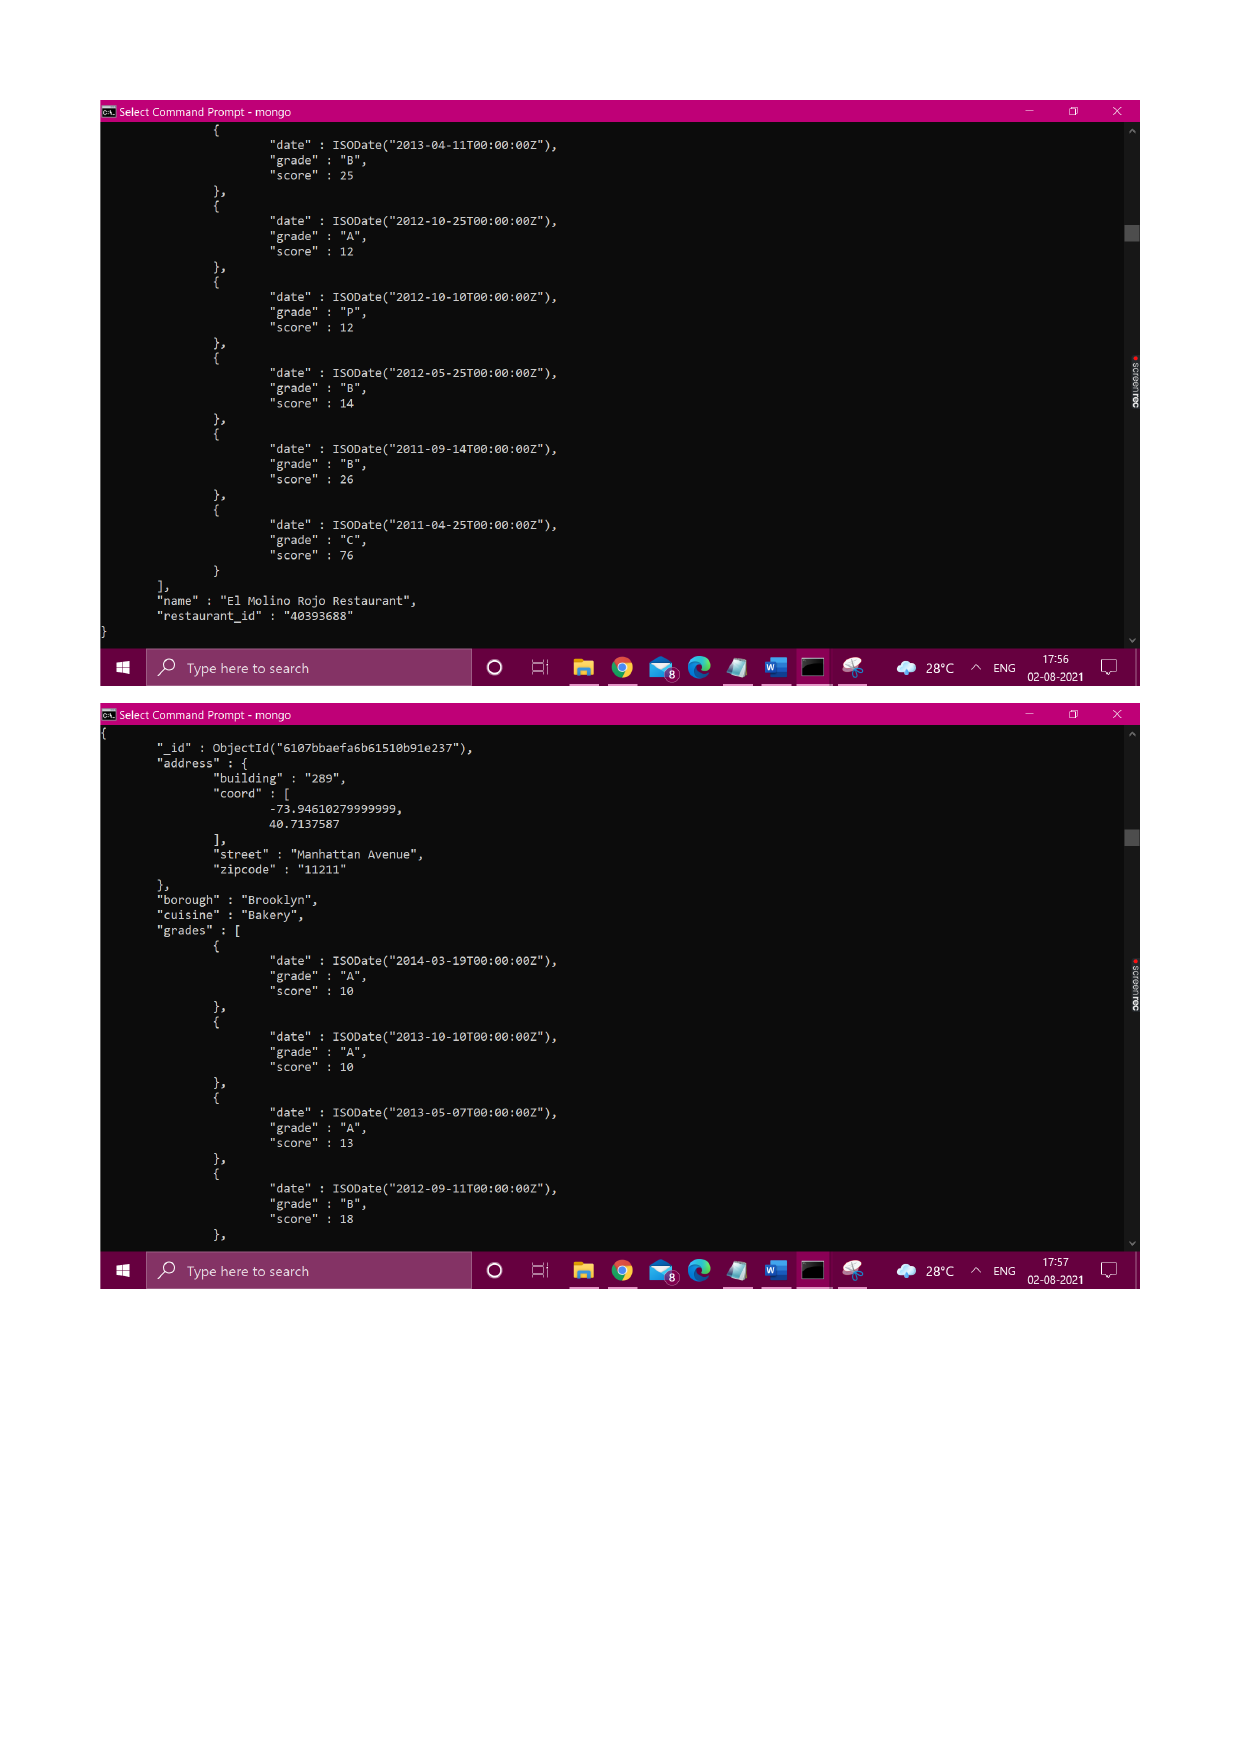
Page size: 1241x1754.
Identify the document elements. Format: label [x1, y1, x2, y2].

picture [100, 100, 1140, 686]
picture [100, 703, 1140, 1289]
